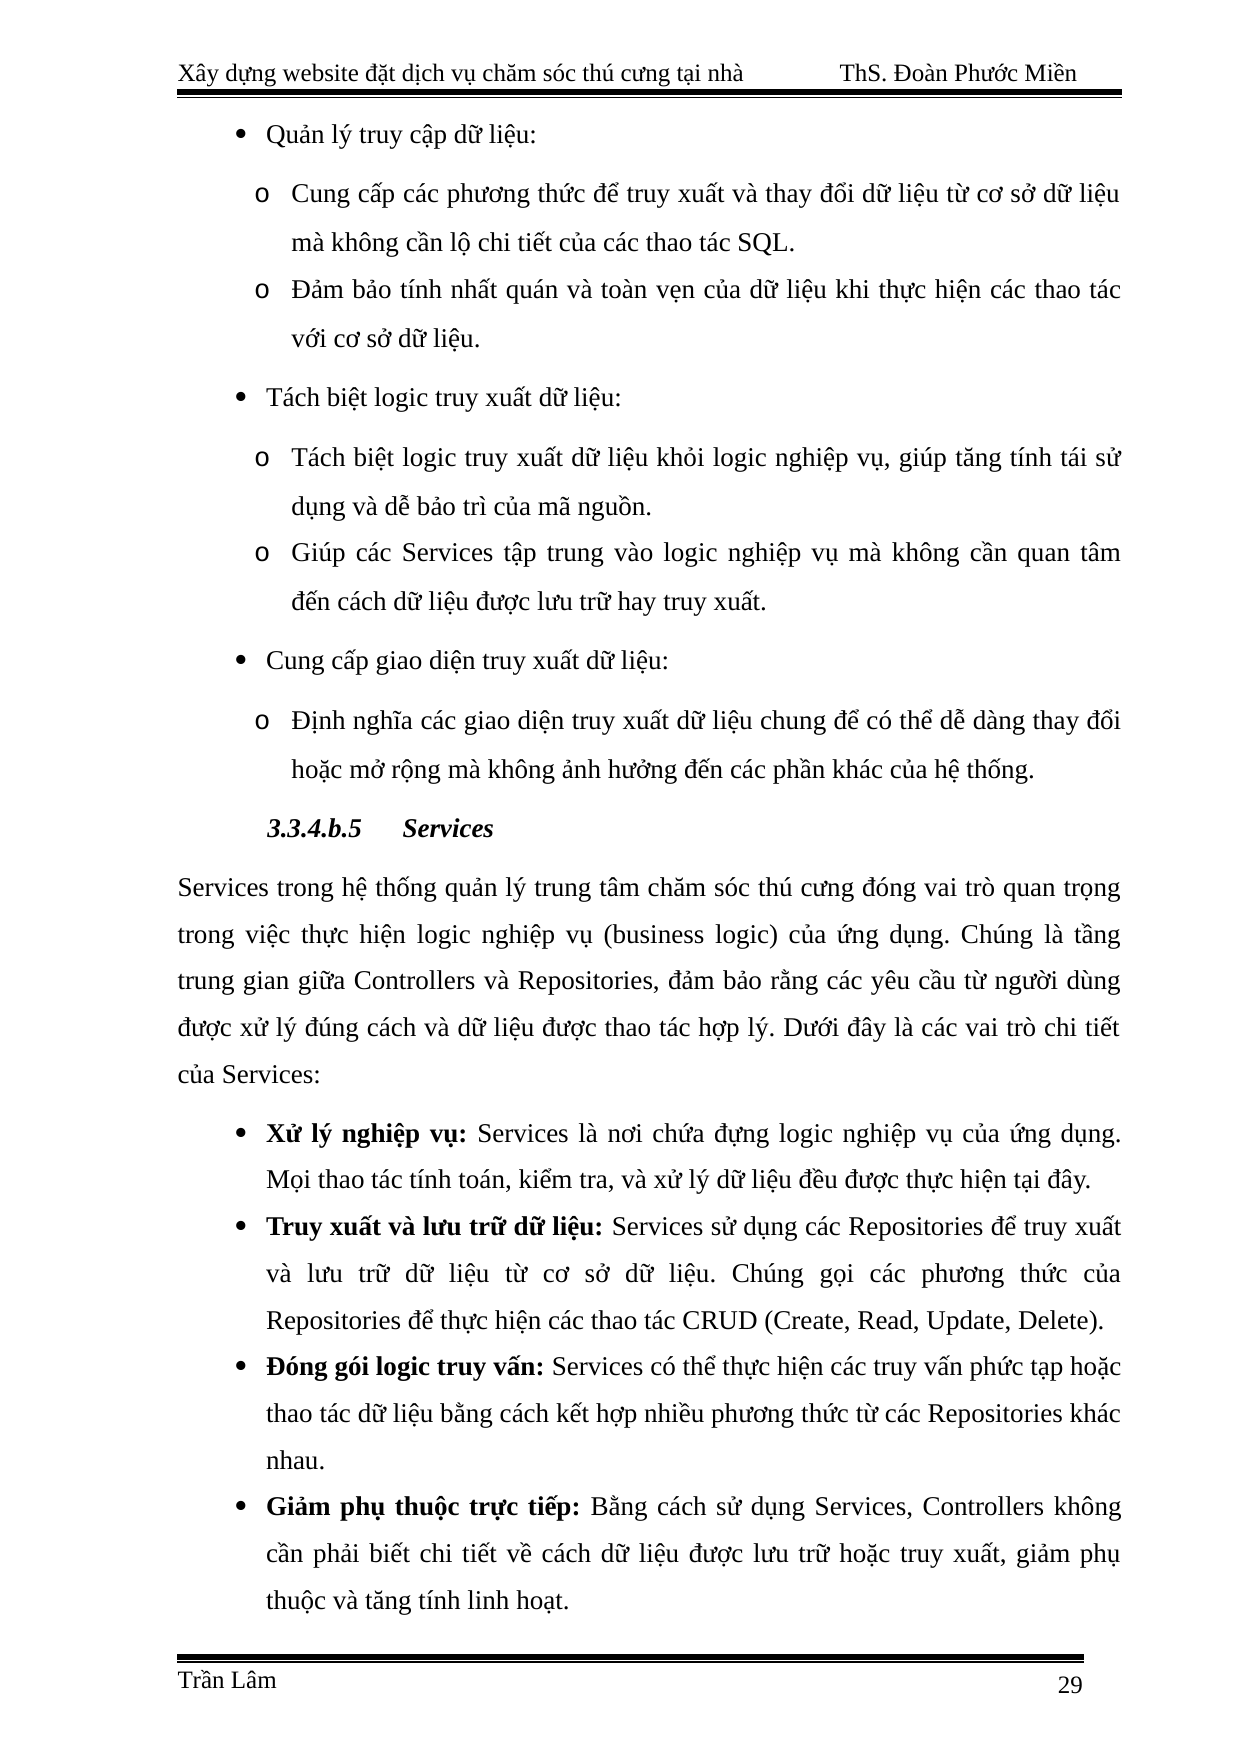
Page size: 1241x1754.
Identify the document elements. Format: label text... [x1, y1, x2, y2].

text Đóng gói logic truy vấn: Services có thể thực hiện các truy vấn phức tạp hoặc thao tác dữ liệu bằng cách kết hợp nhiều phương thức từ các Repositories khác nhau. [236, 1350, 1122, 1475]
text Tách biệt logic truy xuất dữ liệu khỏi logic nghiệp vụ, giúp tăng tính tái sử dụng và dễ bảo trì của mã nguồn. [254, 441, 1122, 521]
text Đảm bảo tính nhất quán và toàn vẹn của dữ liệu khi thực hiện các thao tác với cơ sở dữ liệu. [254, 273, 1122, 353]
text Xử lý nghiệp vụ: Services là nơi chứa đựng logic nghiệp vụ của ứng dụng. Mọi thao tác tính toán, kiểm tra, và xử lý dữ liệu đều được thực hiện tại đây. [236, 1117, 1122, 1195]
text Truy xuất và lưu trữ dữ liệu: Services sử dụng các Repositories để truy xuất và lưu trữ dữ liệu từ cơ sở dữ liệu. Chúng gọi các phương thức của Repositories để thực hiện các thao tác CRUD (Create, Read, Update, Delete). [236, 1210, 1122, 1335]
text Giúp các Services tập trung vào logic nghiệp vụ mà không cần quan tâm đến cách dữ liệu được lưu trữ hay truy xuất. [254, 536, 1122, 616]
text Quản lý truy cập dữ liệu: [236, 118, 1122, 149]
text Cung cấp các phương thức để truy xuất và thay đổi dữ liệu từ cơ sở dữ liệu mà không cần lộ chi tiết của các thao tác SQL. [254, 177, 1122, 258]
text Tách biệt logic truy xuất dữ liệu: [236, 381, 1122, 412]
subtitle Services [267, 812, 1122, 843]
text Services trong hệ thống quản lý trung tâm chăm sóc thú cưng đóng vai trò quan trọng trong việc thực hiện logic nghiệp vụ (business logic) của ứng dụng. Chúng là tầng trung gian giữa Controllers và Repositories, đảm bảo rằng các yêu cầu từ người dùng được xử lý đúng cách và dữ liệu được thao tác hợp lý. Dưới đây là các vai trò chi tiết của Services: [177, 871, 1122, 1089]
text Định nghĩa các giao diện truy xuất dữ liệu chung để có thể dễ dàng thay đổi hoặc mở rộng mà không ảnh hưởng đến các phần khác của hệ thống. [254, 704, 1122, 784]
text Cung cấp giao diện truy xuất dữ liệu: [236, 644, 1122, 676]
text Giảm phụ thuộc trực tiếp: Bằng cách sử dụng Services, Controllers không cần phải biết chi tiết về cách dữ liệu được lưu trữ hoặc truy xuất, giảm phụ thuộc và tăng tính linh hoạt. [236, 1491, 1122, 1615]
